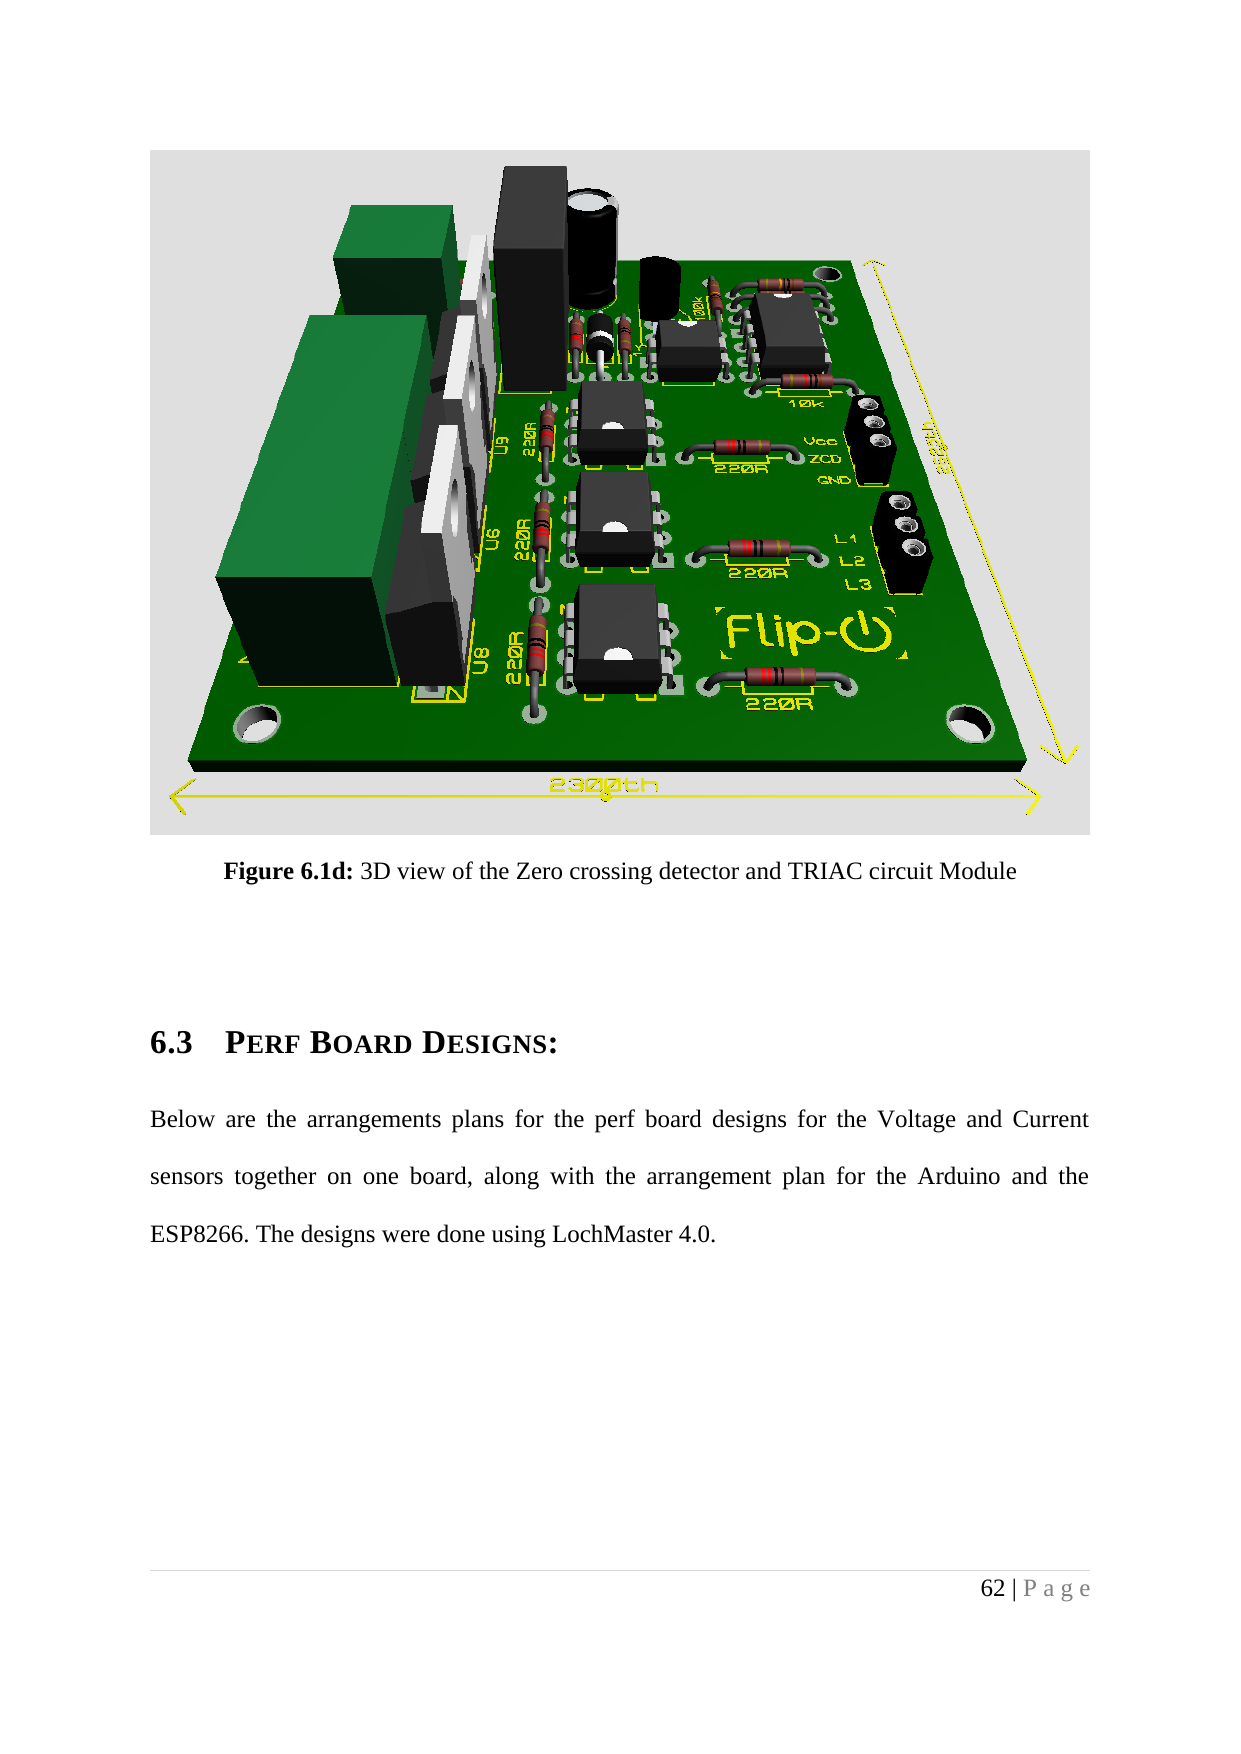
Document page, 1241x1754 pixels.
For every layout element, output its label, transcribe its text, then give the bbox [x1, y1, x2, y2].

subtitle Perf Board Designs: [150, 1023, 1090, 1061]
text Figure 6.1d: 3D view of the Zero crossing detector and TRIAC circuit Module [150, 856, 1090, 884]
text Below are the arrangements plans for the perf board designs for the Voltage and Current sensors together on one board, along with the arrangement plan for the Arduino and the ESP8266. The designs were done using LochMaster 4.0. [150, 1104, 1090, 1247]
picture [150, 150, 1091, 835]
